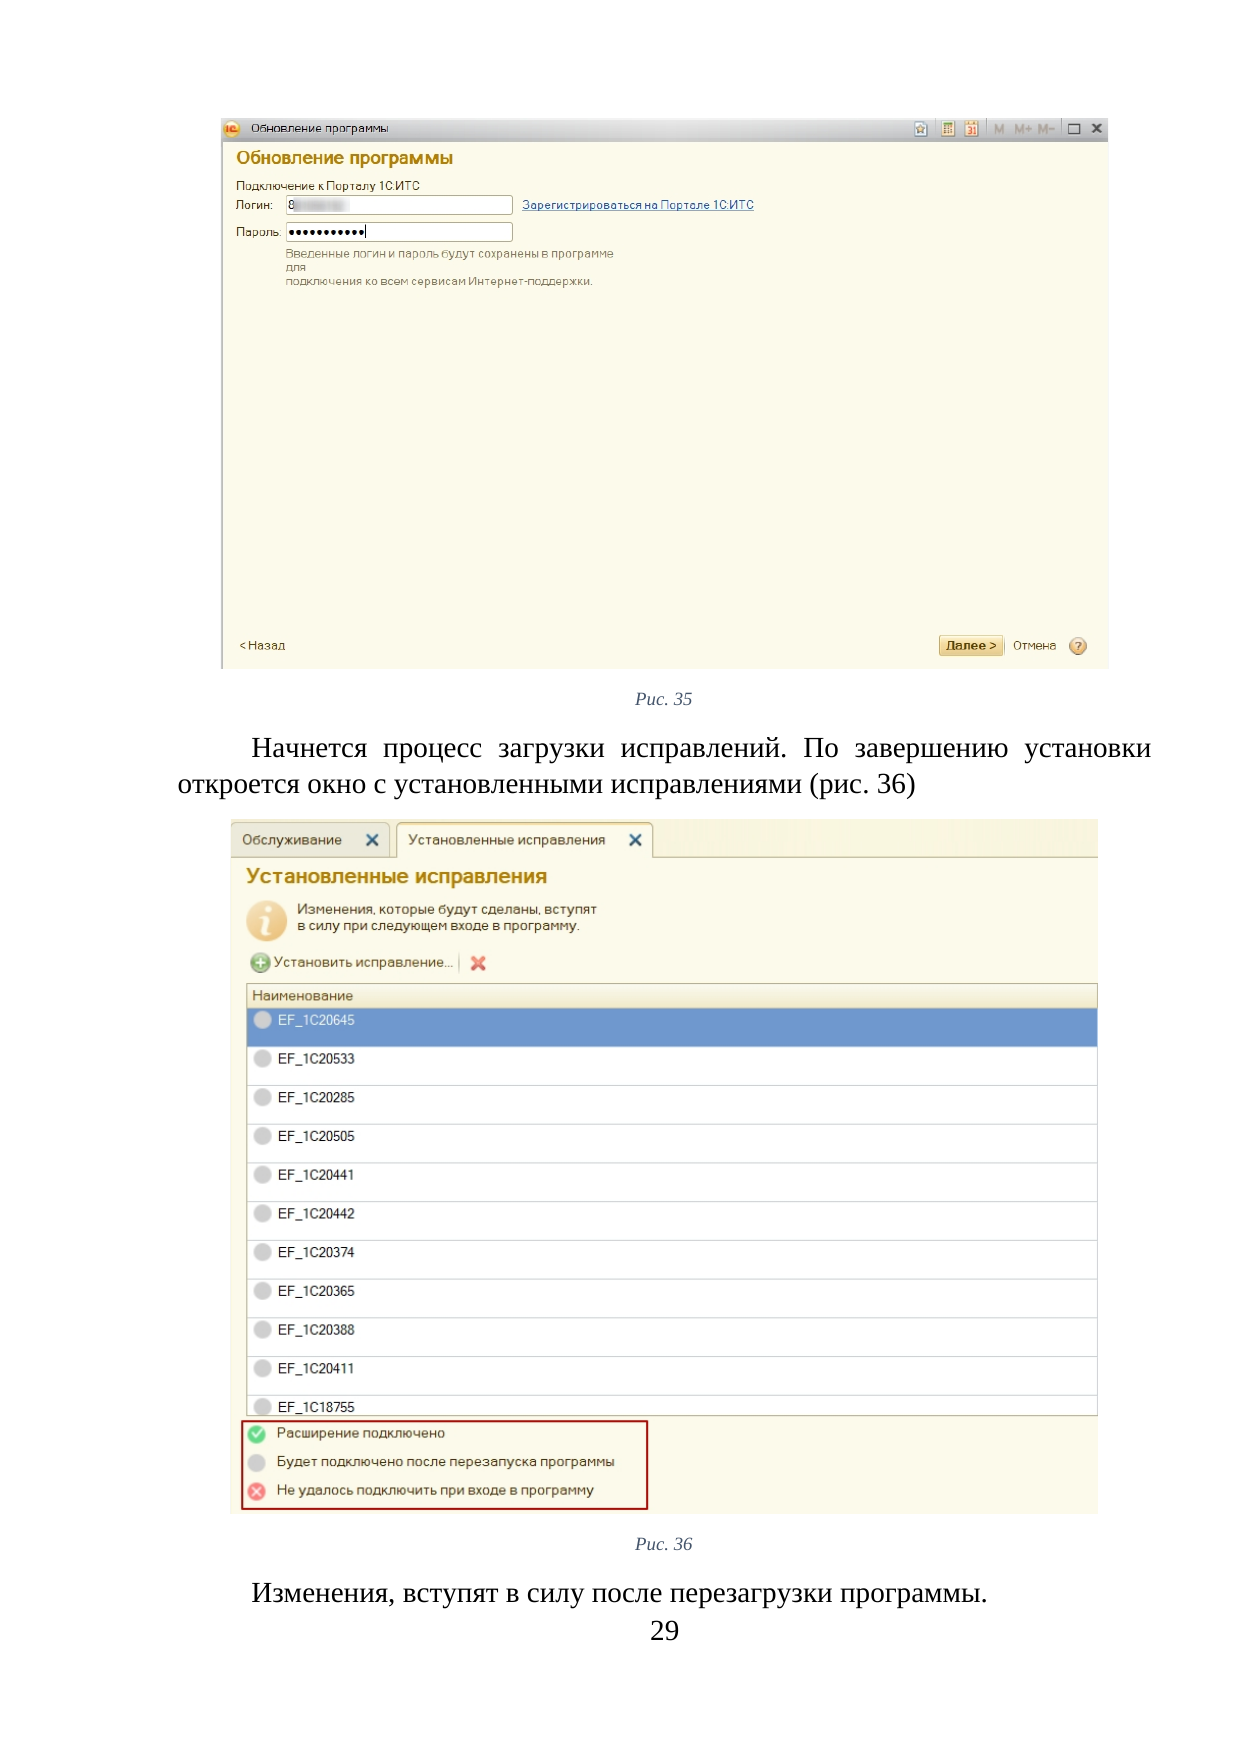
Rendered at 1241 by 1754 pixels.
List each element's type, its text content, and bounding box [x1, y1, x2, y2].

text Начнется процесс загрузки исправлений. По завершению установки откроется окно с установленными исправлениями (рис. 36) [177, 730, 1152, 800]
picture [220, 118, 1109, 669]
text Изменения, вступят в силу после перезагрузки программы. [177, 1575, 1152, 1609]
text Рис. 35 [177, 688, 1152, 709]
text Рис. 36 [177, 1533, 1152, 1554]
picture [230, 819, 1098, 1514]
